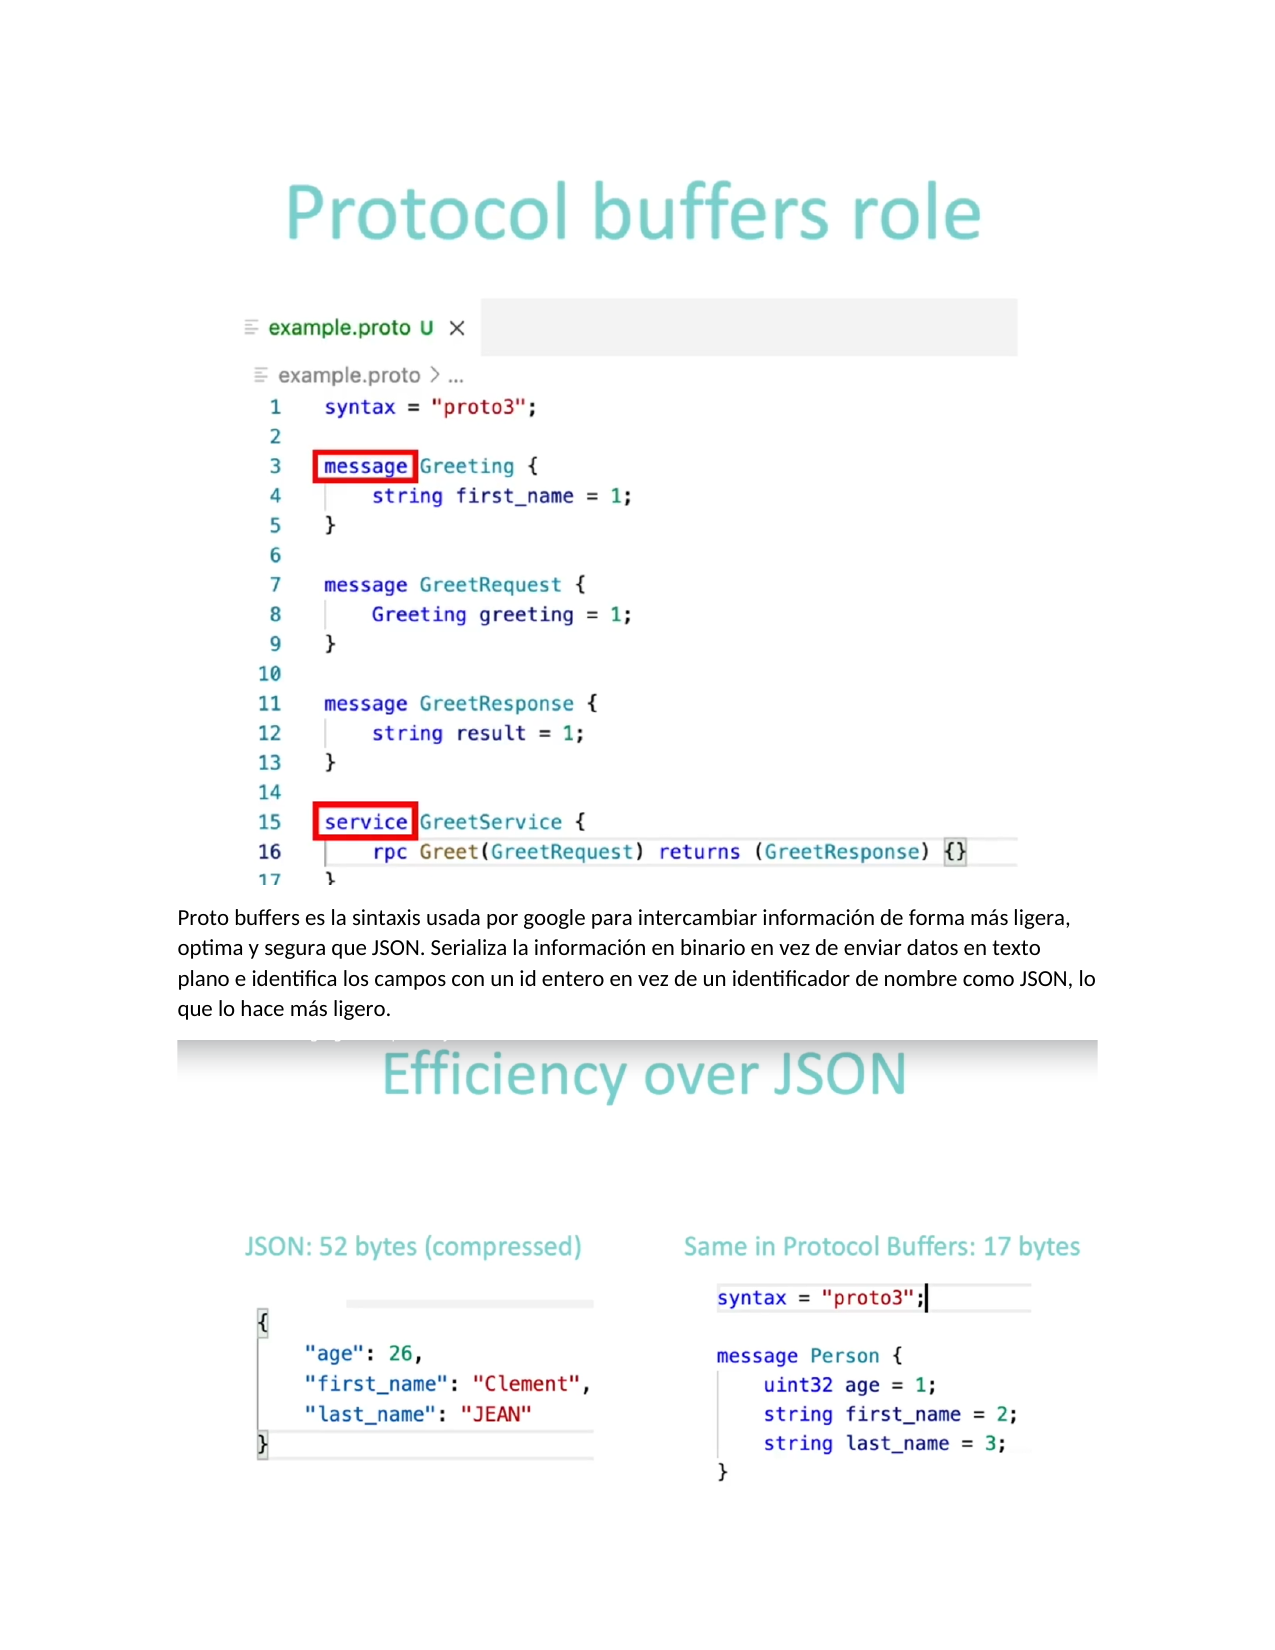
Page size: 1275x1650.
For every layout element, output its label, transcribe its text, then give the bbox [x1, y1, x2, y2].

picture [177, 147, 1098, 885]
text Proto buffers es la sintaxis usada por google para intercambiar información de forma más ligera, optima y segura que JSON. Serializa la información en binario en vez de enviar datos en texto plano e identifica los campos con un id entero en vez de un identificador de nombre como JSON, lo que lo hace más ligero. [177, 903, 1098, 1022]
picture [177, 1040, 1098, 1499]
